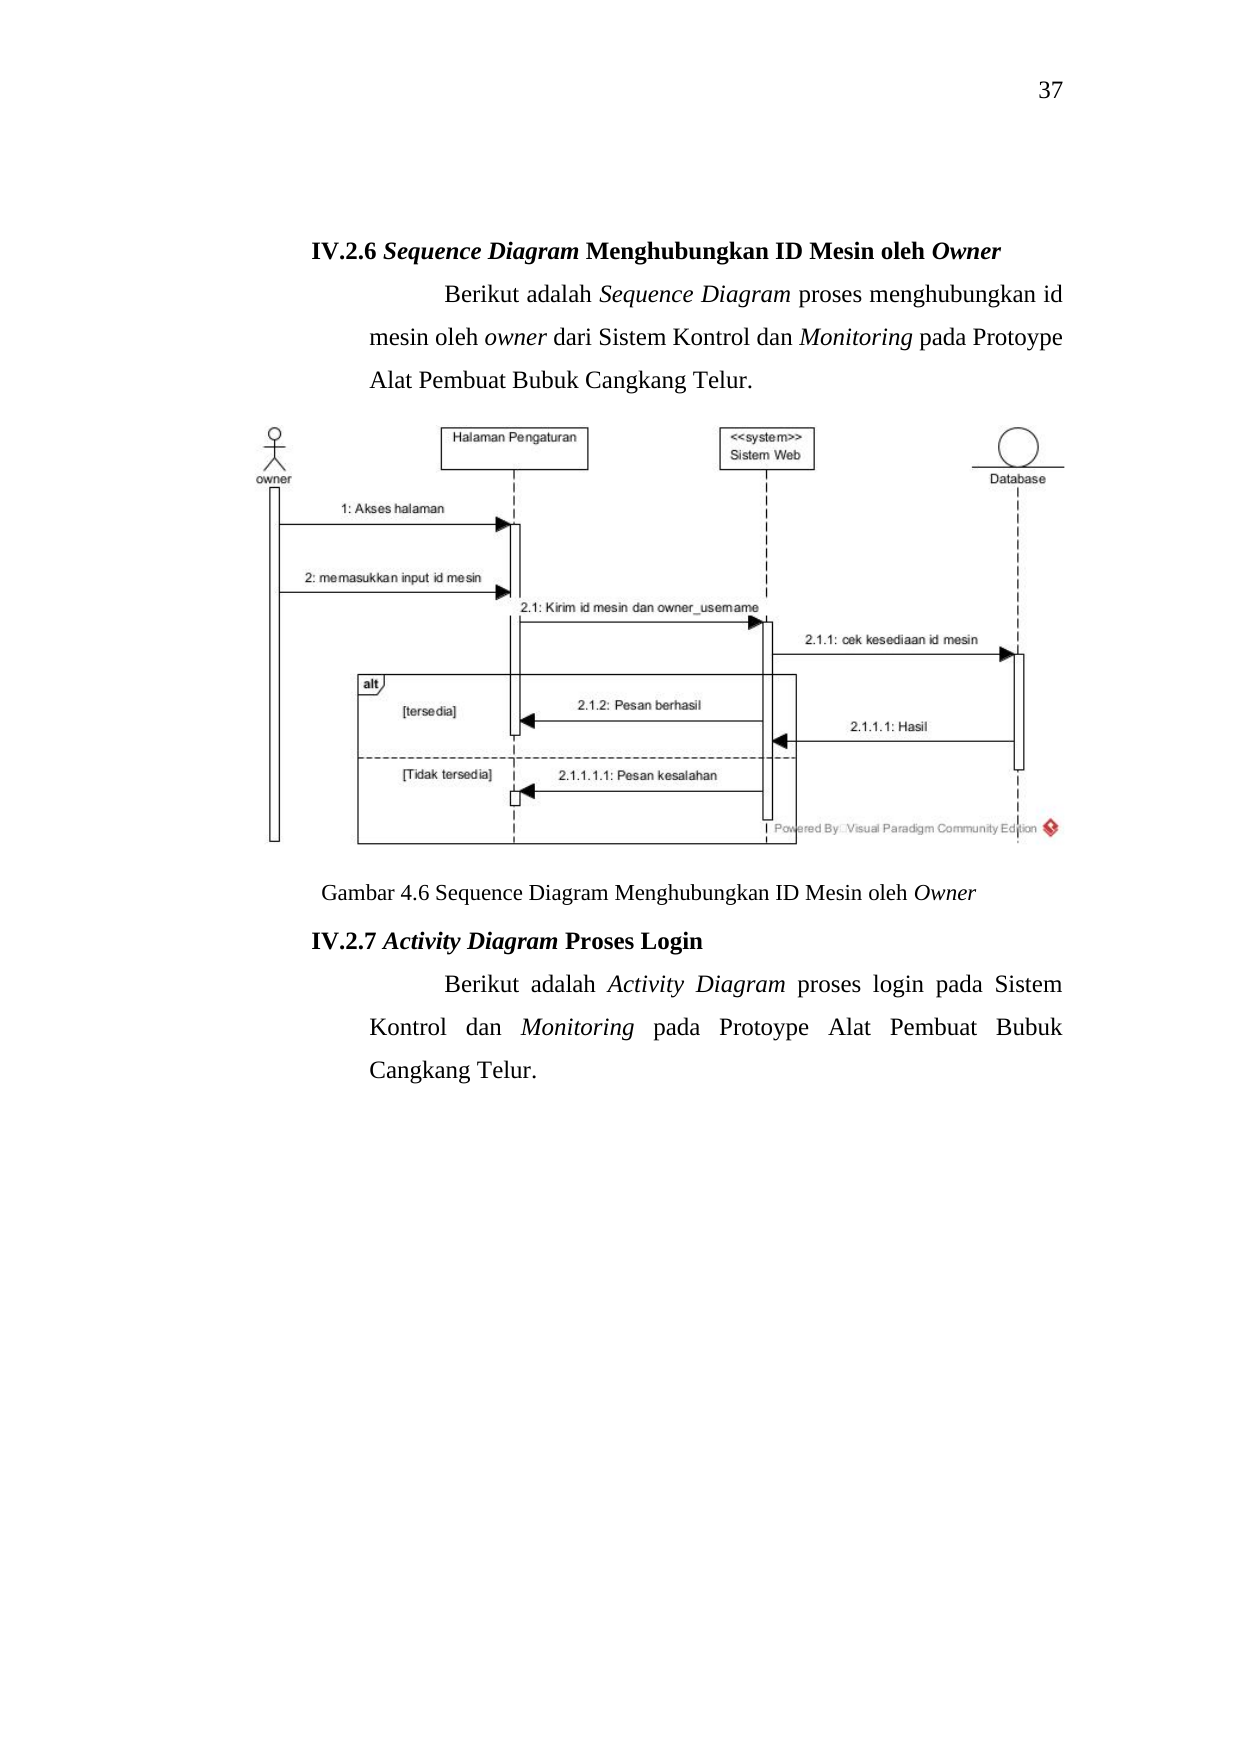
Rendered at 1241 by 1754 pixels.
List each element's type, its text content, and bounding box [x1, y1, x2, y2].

text Berikut adalah Activity Diagram proses login pada Sistem Kontrol dan Monitoring pada Protoype Alat Pembuat Bubuk Cangkang Telur. [369, 969, 1063, 1084]
subtitle Activity Diagram Proses Login [311, 926, 1063, 955]
subtitle Sequence Diagram Menghubungkan ID Mesin oleh Owner [311, 236, 1063, 265]
picture [236, 425, 1065, 848]
text Berikut adalah Sequence Diagram proses menghubungkan id mesin oleh owner dari Sistem Kontrol dan Monitoring pada Protoype Alat Pembuat Bubuk Cangkang Telur. [369, 279, 1063, 394]
